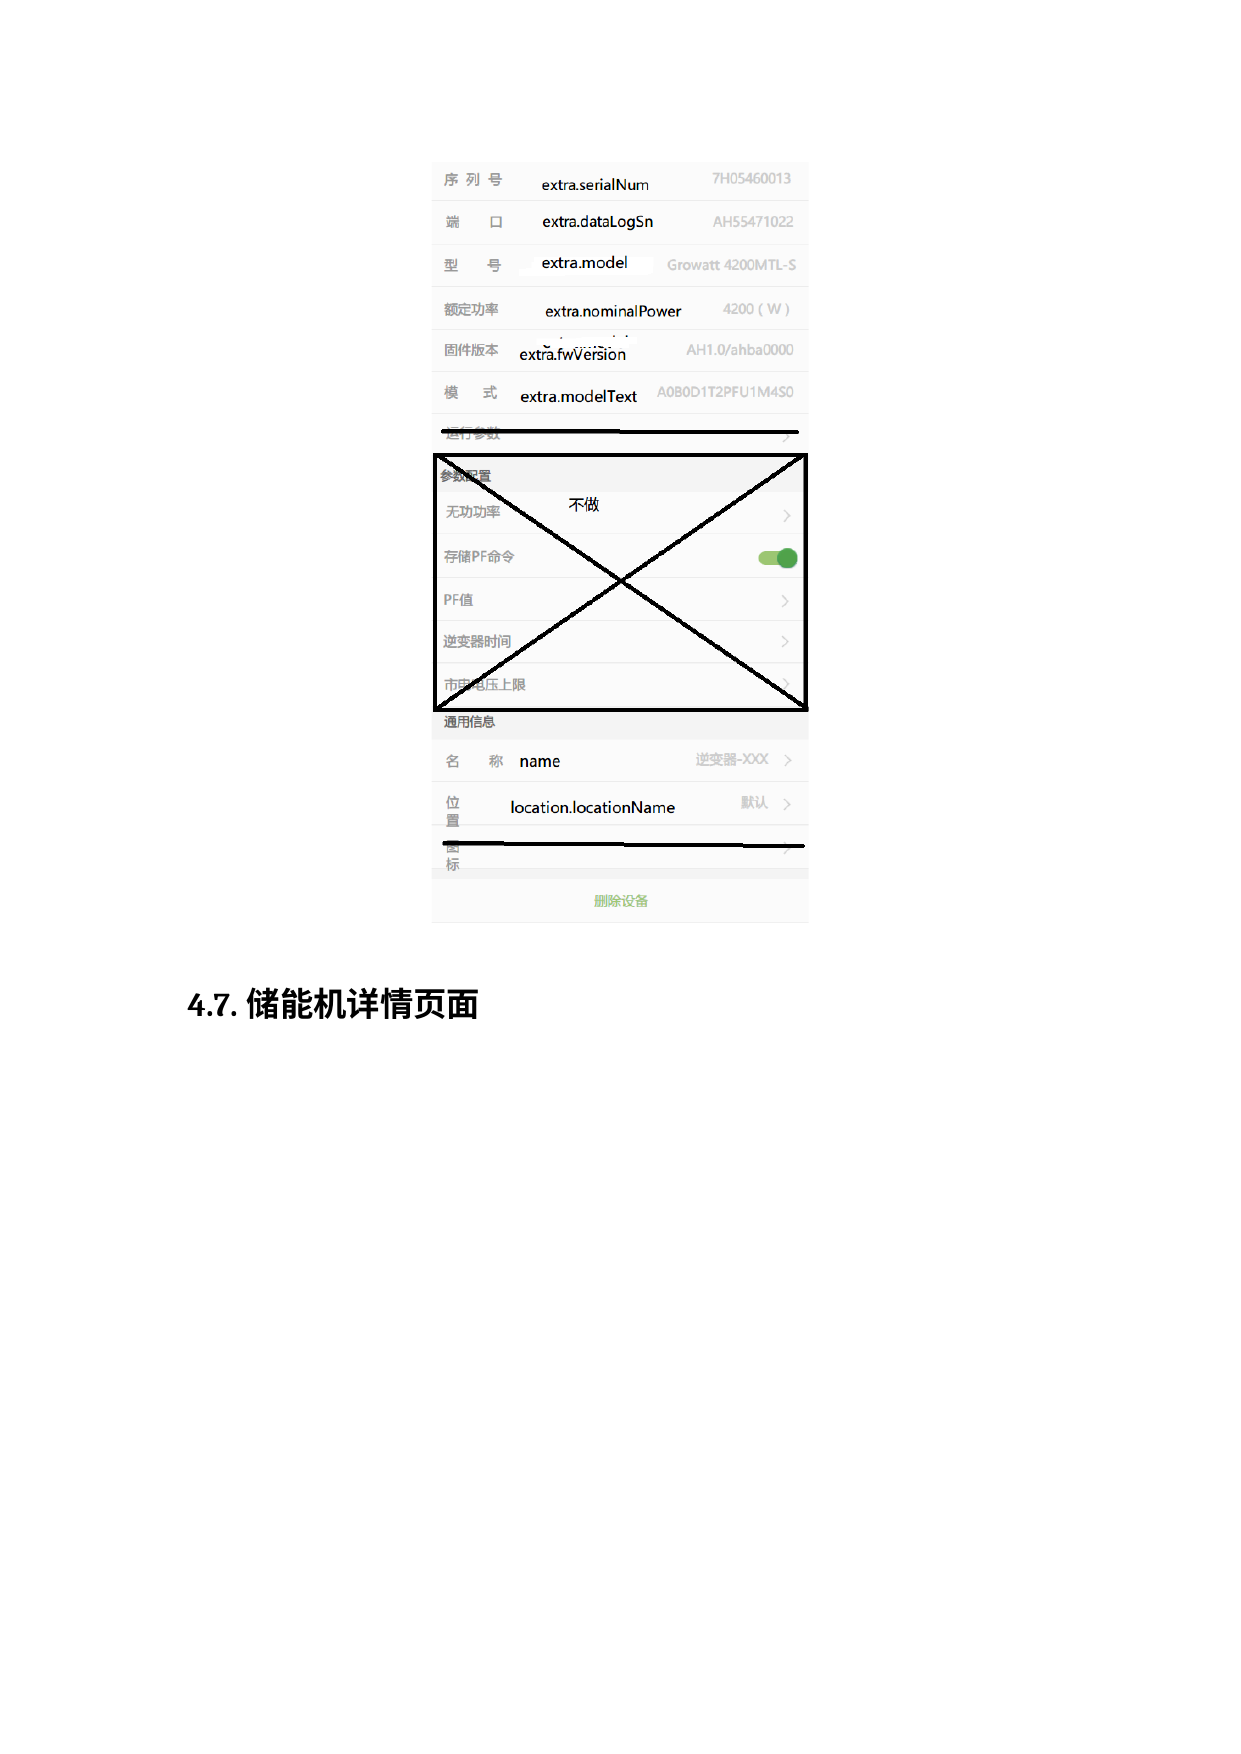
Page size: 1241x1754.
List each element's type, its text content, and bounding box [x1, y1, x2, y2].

picture [431, 162, 809, 923]
subtitle 储能机详情页面 [187, 969, 1053, 1034]
